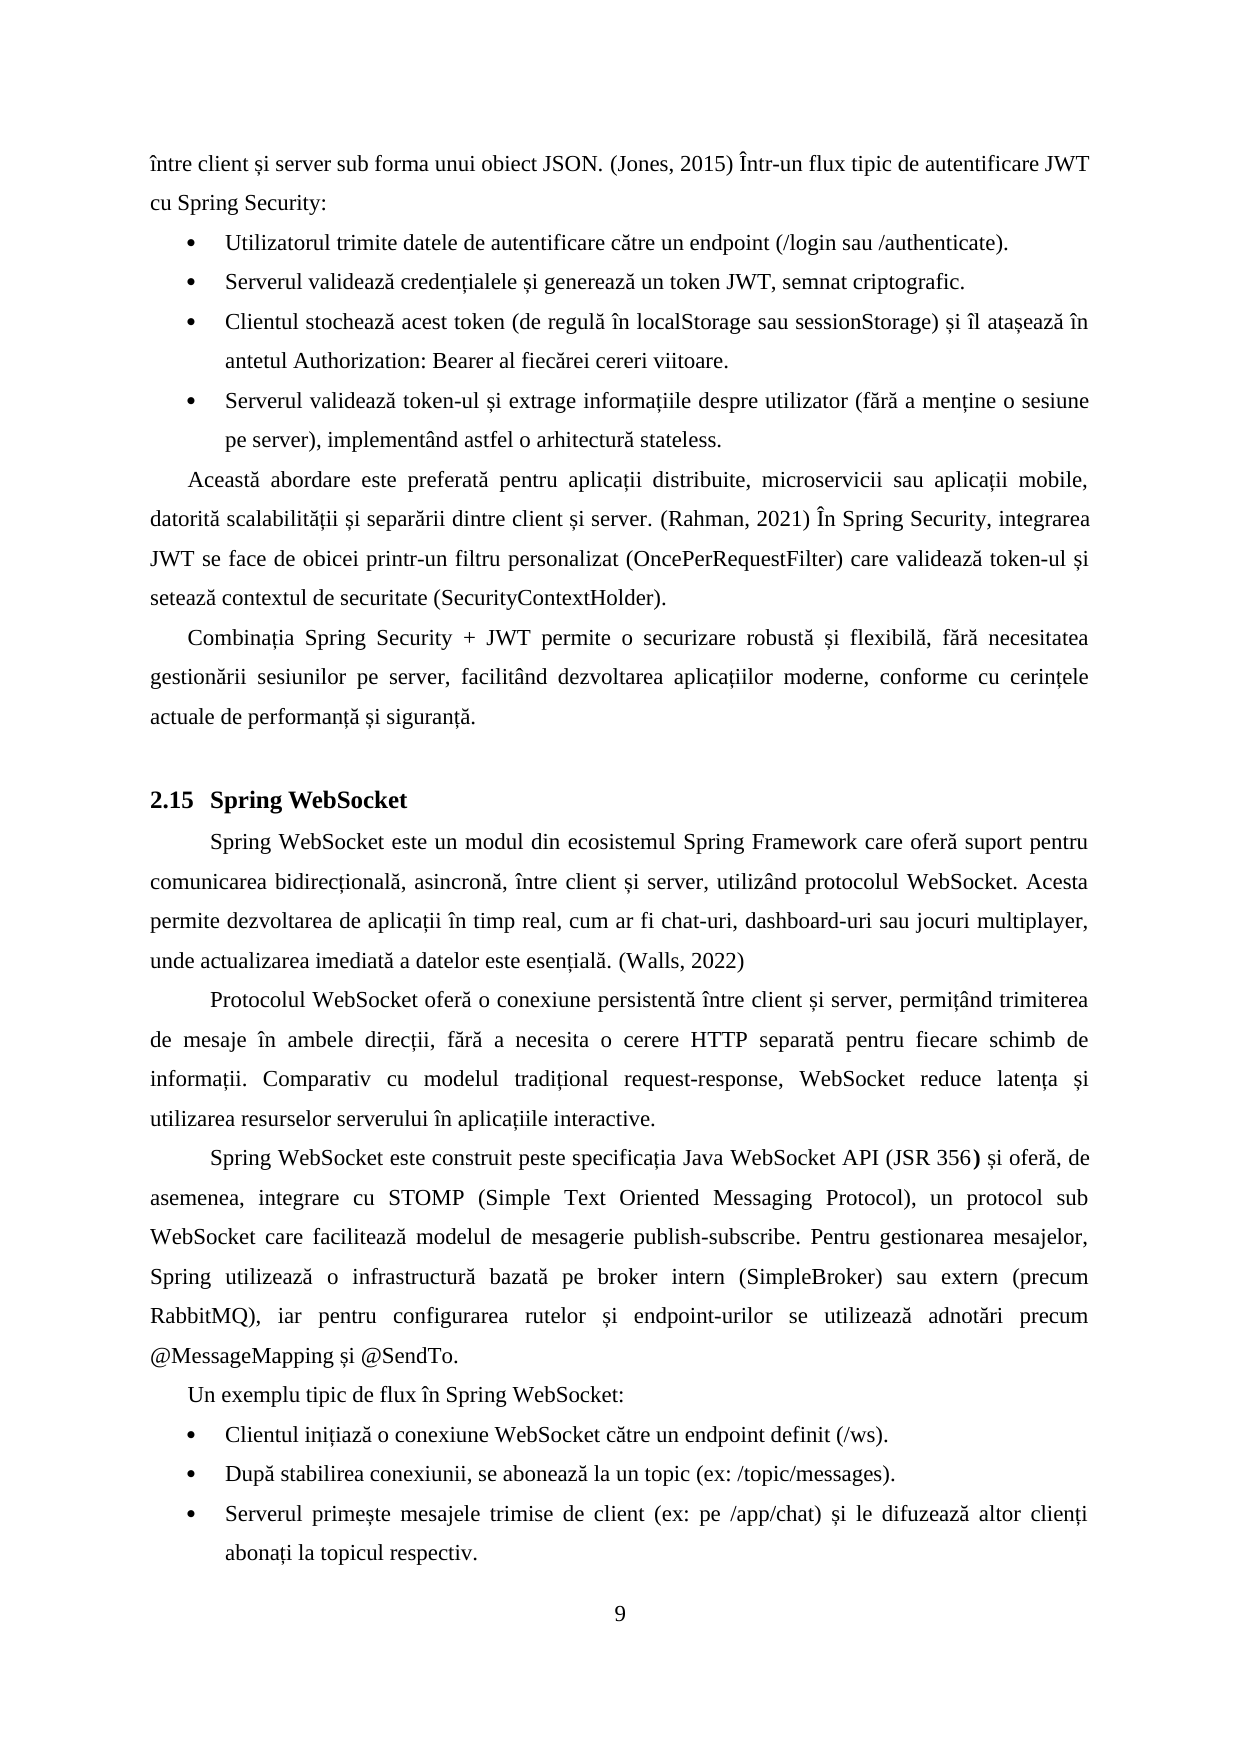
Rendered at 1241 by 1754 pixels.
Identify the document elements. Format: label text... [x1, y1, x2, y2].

list Utilizatorul trimite datele de autentificare către un endpoint (/login sau /authenticate). [187, 229, 1090, 255]
text Spring WebSocket este un modul din ecosistemul Spring Framework care oferă suport pentru comunicarea bidirecțională, asincronă, între client și server, utilizând protocolul WebSocket. Acesta permite dezvoltarea de aplicații în timp real, cum ar fi chat-uri, dashboard-uri sau jocuri multiplayer, unde actualizarea imediată a datelor este esențială. [150, 828, 1090, 973]
text Spring WebSocket este construit peste specificația Java WebSocket API (JSR 356) și oferă, de asemenea, integrare cu STOMP (Simple Text Oriented Messaging Protocol), un protocol sub WebSocket care facilitează modelul de mesagerie publish-subscribe. Pentru gestionarea mesajelor, Spring utilizează o infrastructură bazată pe broker intern (SimpleBroker) sau extern (precum RabbitMQ), iar pentru configurarea rutelor și endpoint-urilor se utilizează adnotări precum @MessageMapping și @SendTo. [150, 1144, 1090, 1368]
text Protocolul WebSocket oferă o conexiune persistentă între client și server, permițând trimiterea de mesaje în ambele direcții, fără a necesita o cerere HTTP separată pentru fiecare schimb de informații. Comparativ cu modelul tradițional request-response, WebSocket reduce latența și utilizarea resurselor serverului în aplicațiile interactive. [150, 986, 1090, 1131]
text Această abordare este preferată pentru aplicații distribuite, microservicii sau aplicații mobile, datorită scalabilității și separării dintre client și server. În Spring Security, integrarea JWT se face de obicei printr-un filtru personalizat (OncePerRequestFilter) care validează token-ul și setează contextul de securitate (SecurityContextHolder). [150, 466, 1090, 611]
list Serverul primește mesajele trimise de client (ex: pe /app/chat) și le difuzează altor clienți abonați la topicul respectiv. [187, 1499, 1090, 1565]
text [150, 150, 1090, 216]
text Un exemplu tipic de flux în Spring WebSocket: [150, 1381, 1090, 1407]
subtitle Spring WebSocket [150, 785, 1090, 814]
list Clientul inițiază o conexiune WebSocket către un endpoint definit (/ws). [187, 1421, 1090, 1447]
text Combinația Spring Security + JWT permite o securizare robustă și flexibilă, fără necesitatea gestionării sesiunilor pe server, facilitând dezvoltarea aplicațiilor moderne, conforme cu cerințele actuale de performanță și siguranță. [150, 624, 1090, 729]
list Serverul validează token-ul și extrage informațiile despre utilizator (fără a menține o sesiune pe server), implementând astfel o arhitectură stateless. [187, 387, 1090, 453]
list După stabilirea conexiunii, se abonează la un topic (ex: /topic/messages). [187, 1460, 1090, 1486]
list Clientul stochează acest token (de regulă în localStorage sau sessionStorage) și îl atașează în antetul Authorization: Bearer al fiecărei cereri viitoare. [187, 308, 1090, 374]
list Serverul validează credențialele și generează un token JWT, semnat criptografic. [187, 268, 1090, 295]
